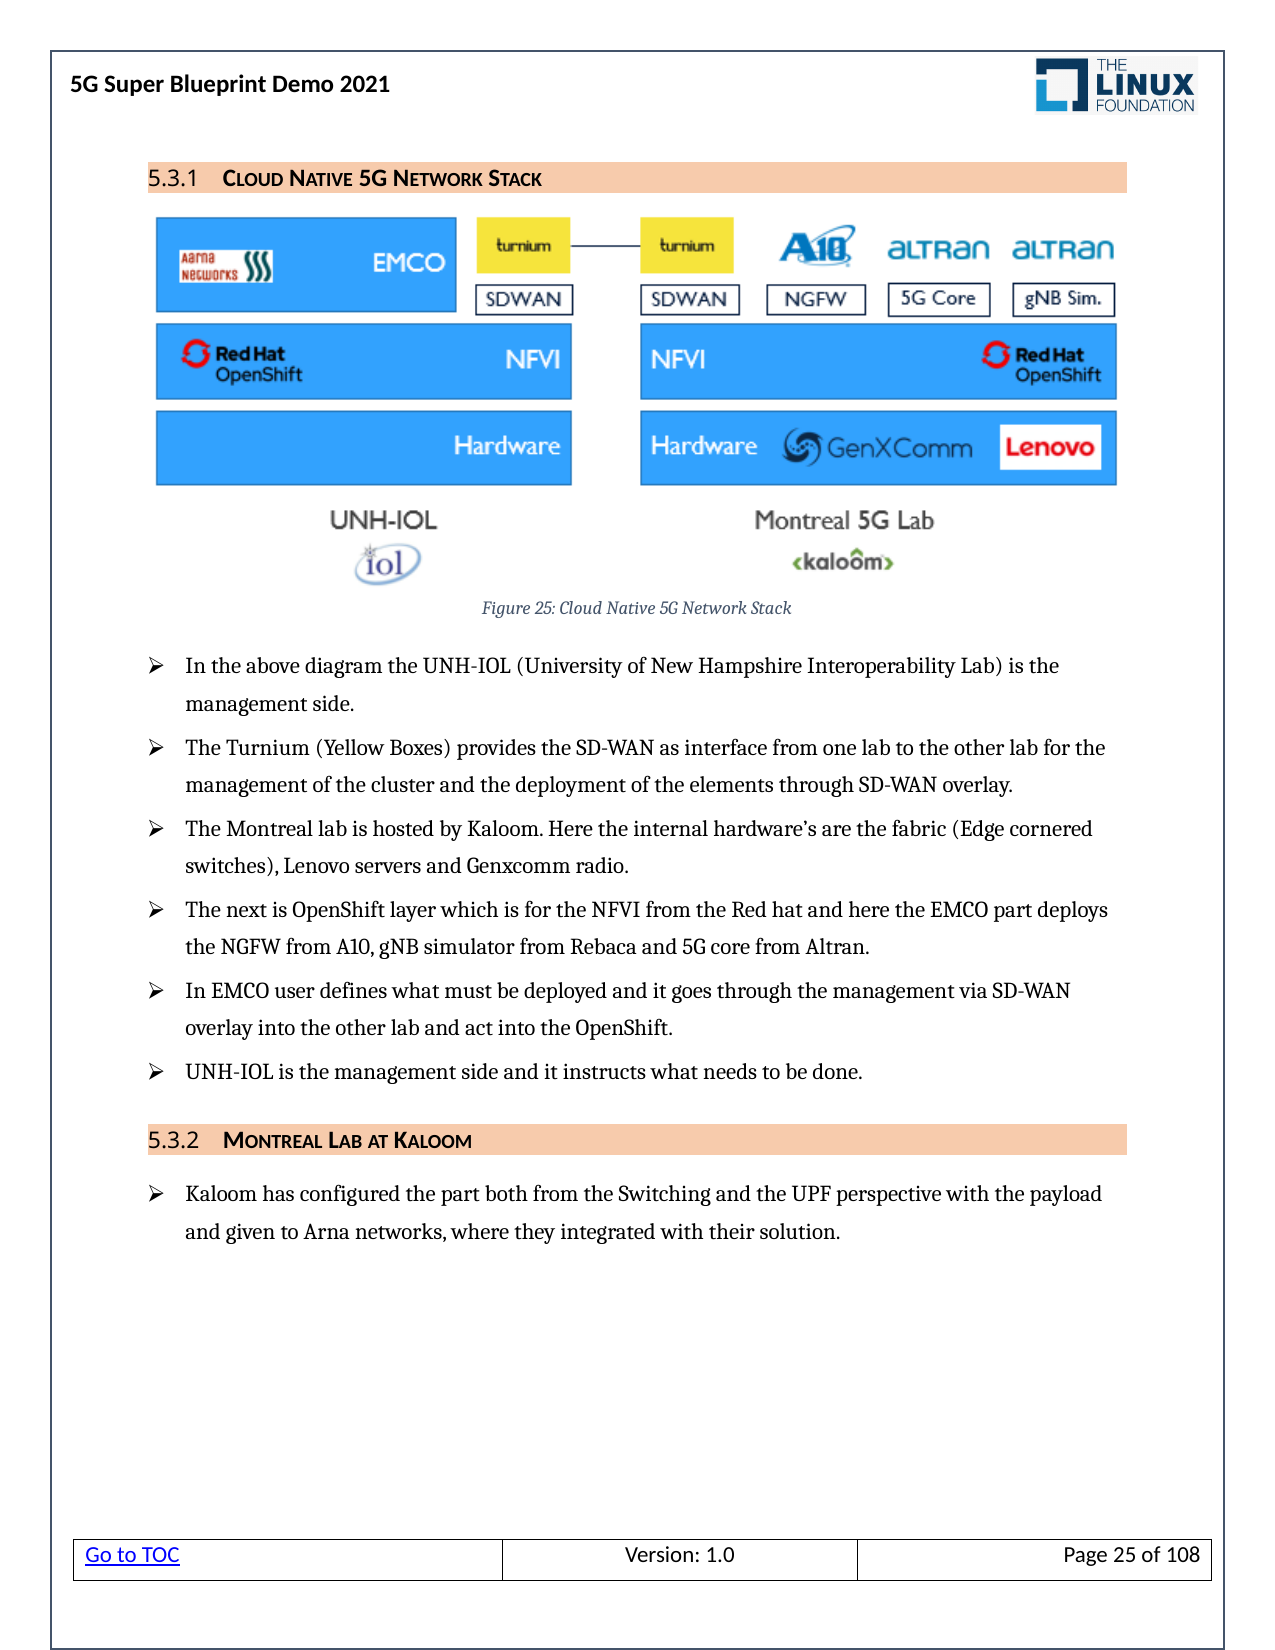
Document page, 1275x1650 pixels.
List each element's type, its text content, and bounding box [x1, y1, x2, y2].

list In the above diagram the UNH-IOL (University of New Hampshire Interoperability Lab) is the management side. [148, 640, 1127, 717]
list Kaloom has configured the part both from the Switching and the UPF perspective with the payload and given to Arna networks, where they integrated with their solution. [148, 1168, 1127, 1245]
list The Montreal lab is hosted by Kaloom. Here the internal hardware’s are the fabric (Edge cornered switches), Lenovo servers and Genxcomm radio. [148, 802, 1127, 879]
list Cloud Native 5G Network Stack [148, 162, 1127, 193]
picture [1034, 56, 1199, 115]
list The Turnium (Yellow Boxes) provides the SD-WAN as interface from one lab to the other lab for the management of the cluster and the deployment of the elements through SD-WAN overlay. [148, 721, 1127, 798]
text Figure 25: Cloud Native 5G Network Stack [148, 598, 1127, 619]
list UNH-IOL is the management side and it instructs what needs to be done. [148, 1045, 1127, 1092]
list In EMCO user defines what must be deployed and it goes through the management via SD-WAN overlay into the other lab and act into the OpenShift. [148, 964, 1127, 1041]
list Montreal Lab at Kaloom [148, 1124, 1127, 1155]
picture [147, 205, 1128, 598]
list The next is OpenShift layer which is for the NFVI from the Red hat and here the EMCO part deploys the NGFW from A10, gNB simulator from Rebaca and 5G core from Altran. [148, 883, 1127, 960]
